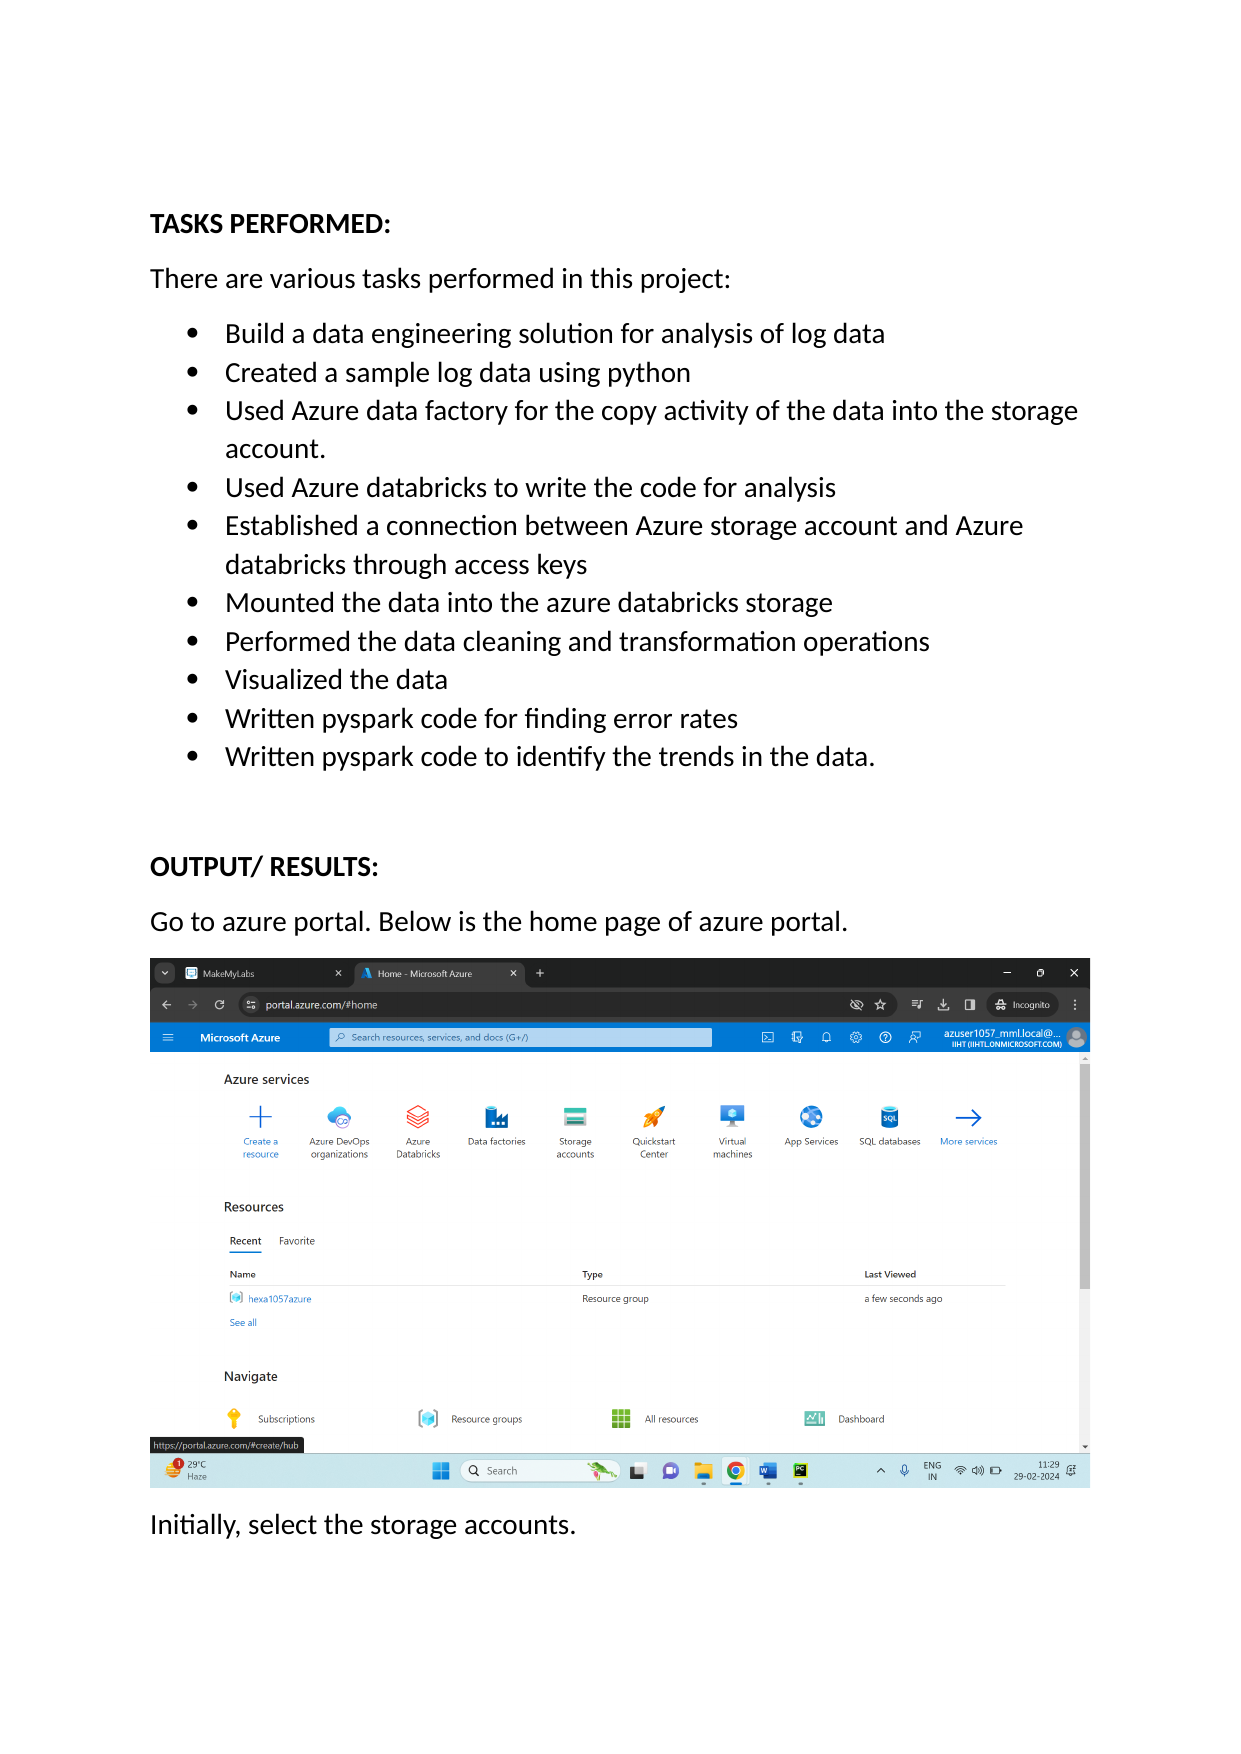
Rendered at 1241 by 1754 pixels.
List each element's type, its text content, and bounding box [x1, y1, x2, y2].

list Established a connection between Azure storage account and Azure databricks through access keys [187, 507, 1090, 582]
text There are various tasks performed in this project: [150, 260, 1090, 296]
list Performed the data cleaning and transformation operations [187, 623, 1090, 658]
text OUTPUT/ RESULTS: [150, 848, 1090, 884]
list Used Azure data factory for the copy activity of the data into the storage account. [187, 392, 1090, 466]
list Written pyspark code to identify the trends in the data. [187, 738, 1090, 774]
list Created a sample log data using python [187, 354, 1090, 389]
list Build a data engineering solution for analysis of log data [187, 315, 1090, 351]
text Initially, select the storage accounts. [150, 1506, 1090, 1542]
list Mounted the data into the azure databricks storage [187, 584, 1090, 620]
list Written pyspark code for finding error rates [187, 700, 1090, 735]
list Visualized the data [187, 661, 1090, 697]
text Go to azure portal. Below is the home page of azure portal. [150, 903, 1090, 939]
list Used Azure databricks to write the code for analysis [187, 469, 1090, 505]
text TASKS PERFORMED: [150, 205, 1090, 241]
picture [150, 958, 1091, 1488]
